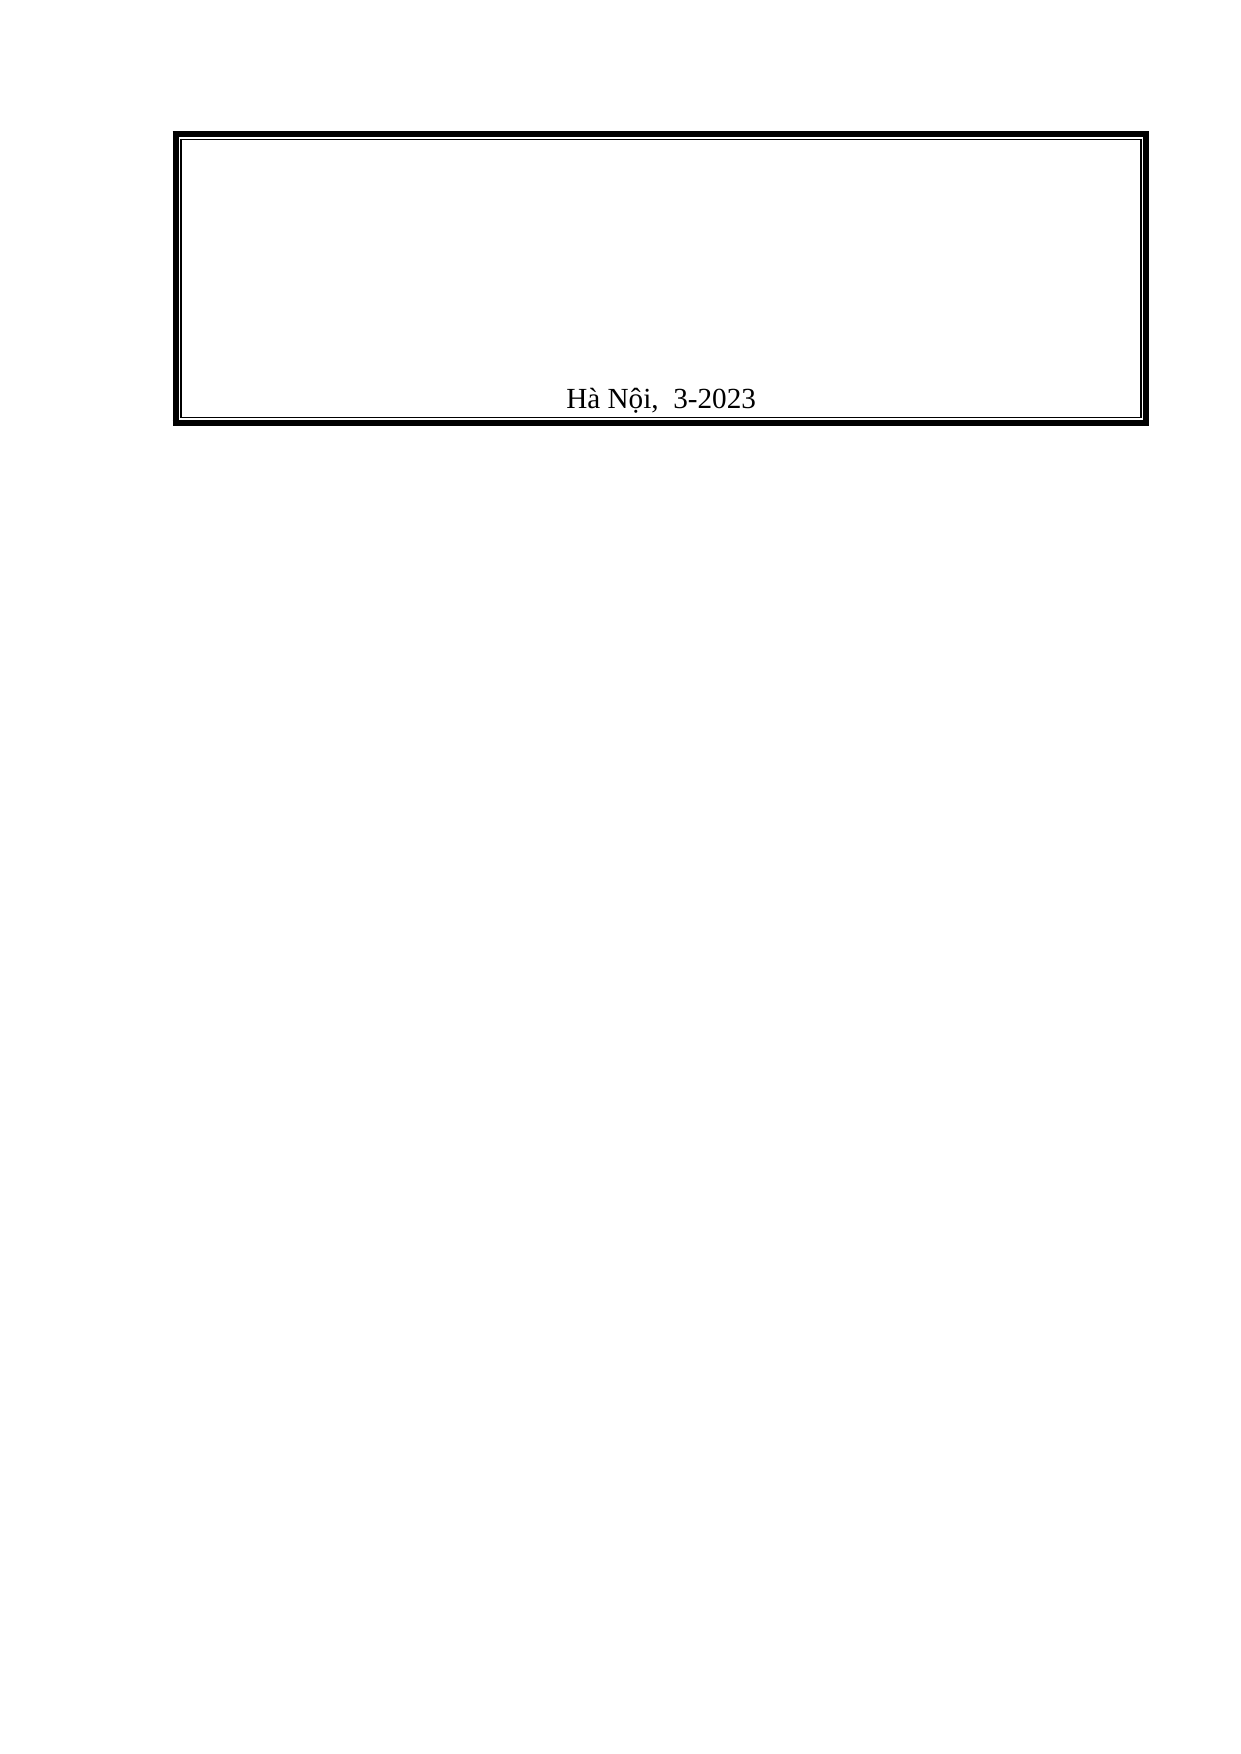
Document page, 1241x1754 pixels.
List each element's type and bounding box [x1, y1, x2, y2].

table_header [182, 140, 1140, 416]
